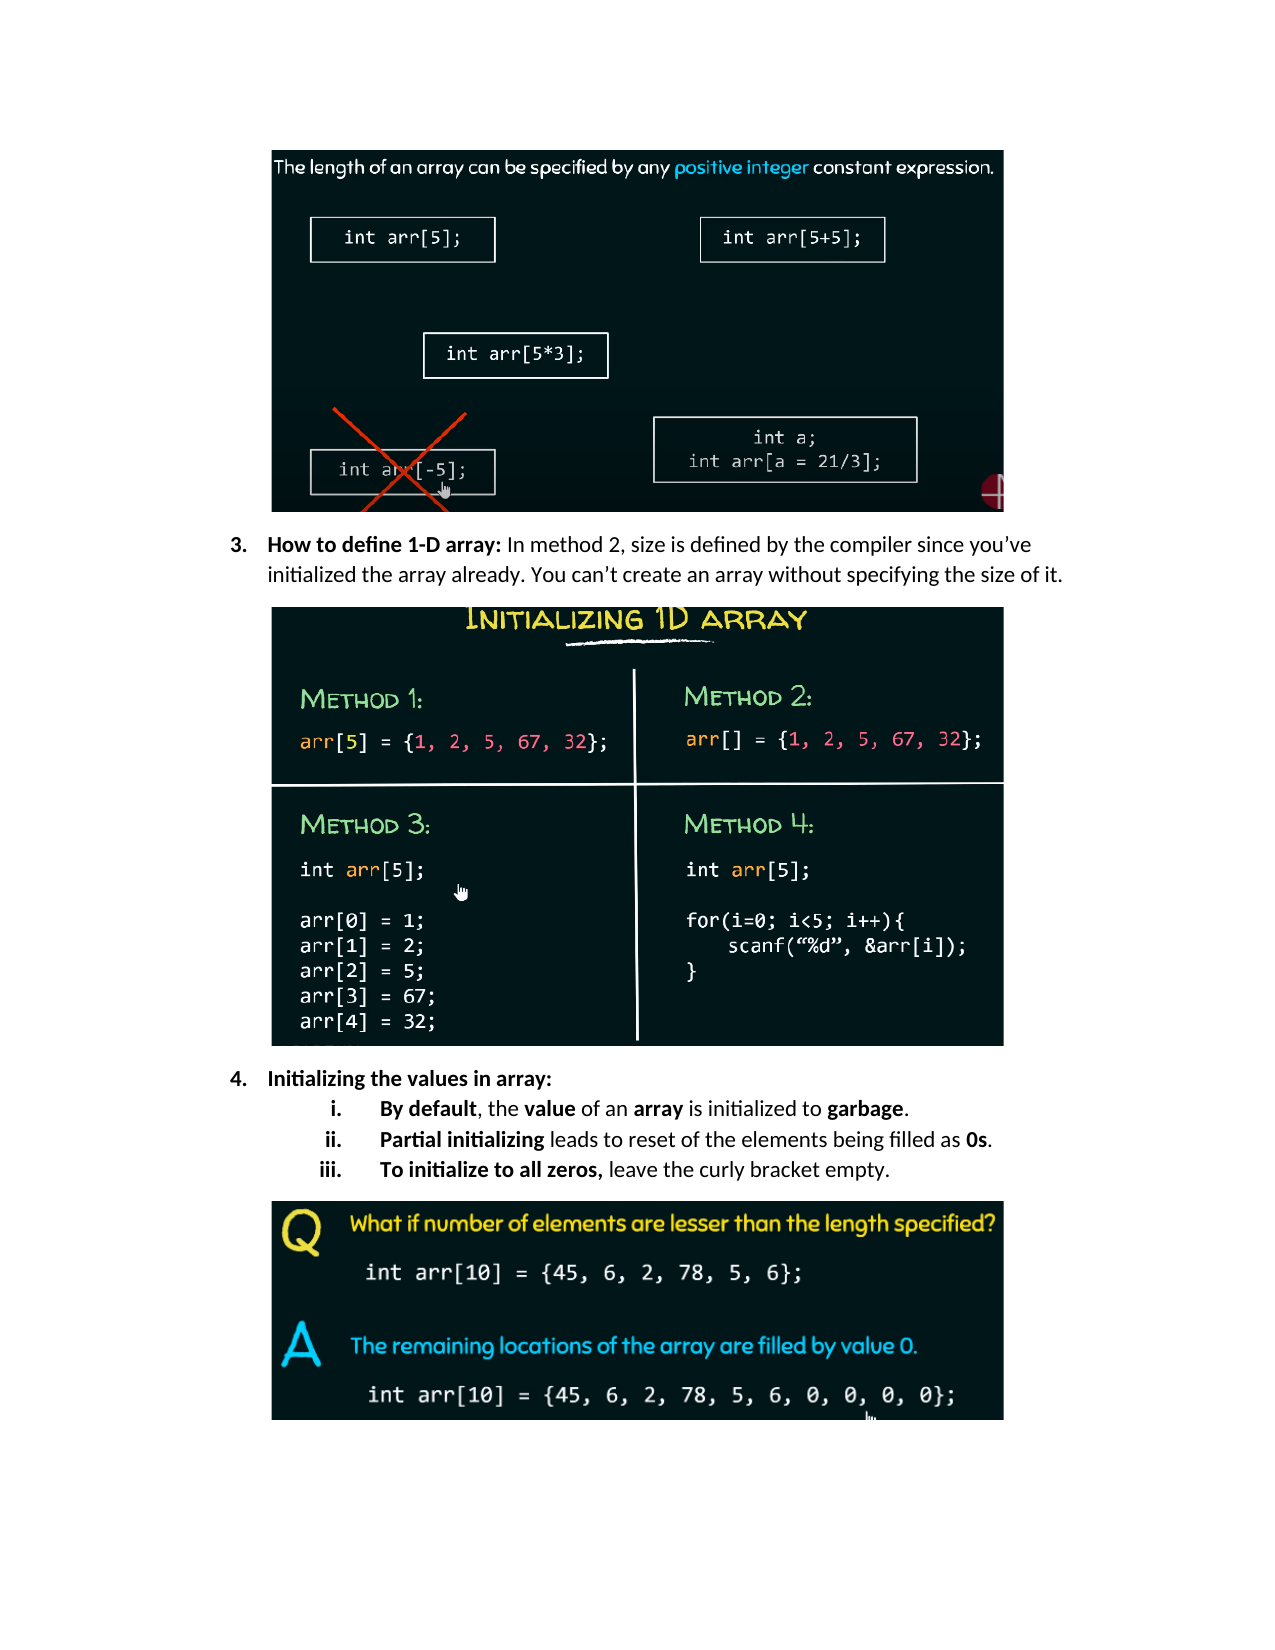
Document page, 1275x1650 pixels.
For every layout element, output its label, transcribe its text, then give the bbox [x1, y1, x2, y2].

picture [271, 150, 1004, 512]
picture [271, 607, 1004, 1046]
list How to define 1-D array: In method 2, size is defined by the compiler since you’ve initialized the array already. You can’t create an array without specifying the size of it. [230, 530, 1125, 589]
list To initialize to all zeros, leave the curly bracket empty. [342, 1155, 1125, 1183]
list By default, the value of an array is initialized to garbage. [342, 1094, 1125, 1122]
list Initializing the values in array: [230, 1064, 1125, 1092]
list Partial initializing leads to reset of the elements being filled as 0s. [342, 1125, 1125, 1153]
picture [271, 1201, 1004, 1420]
